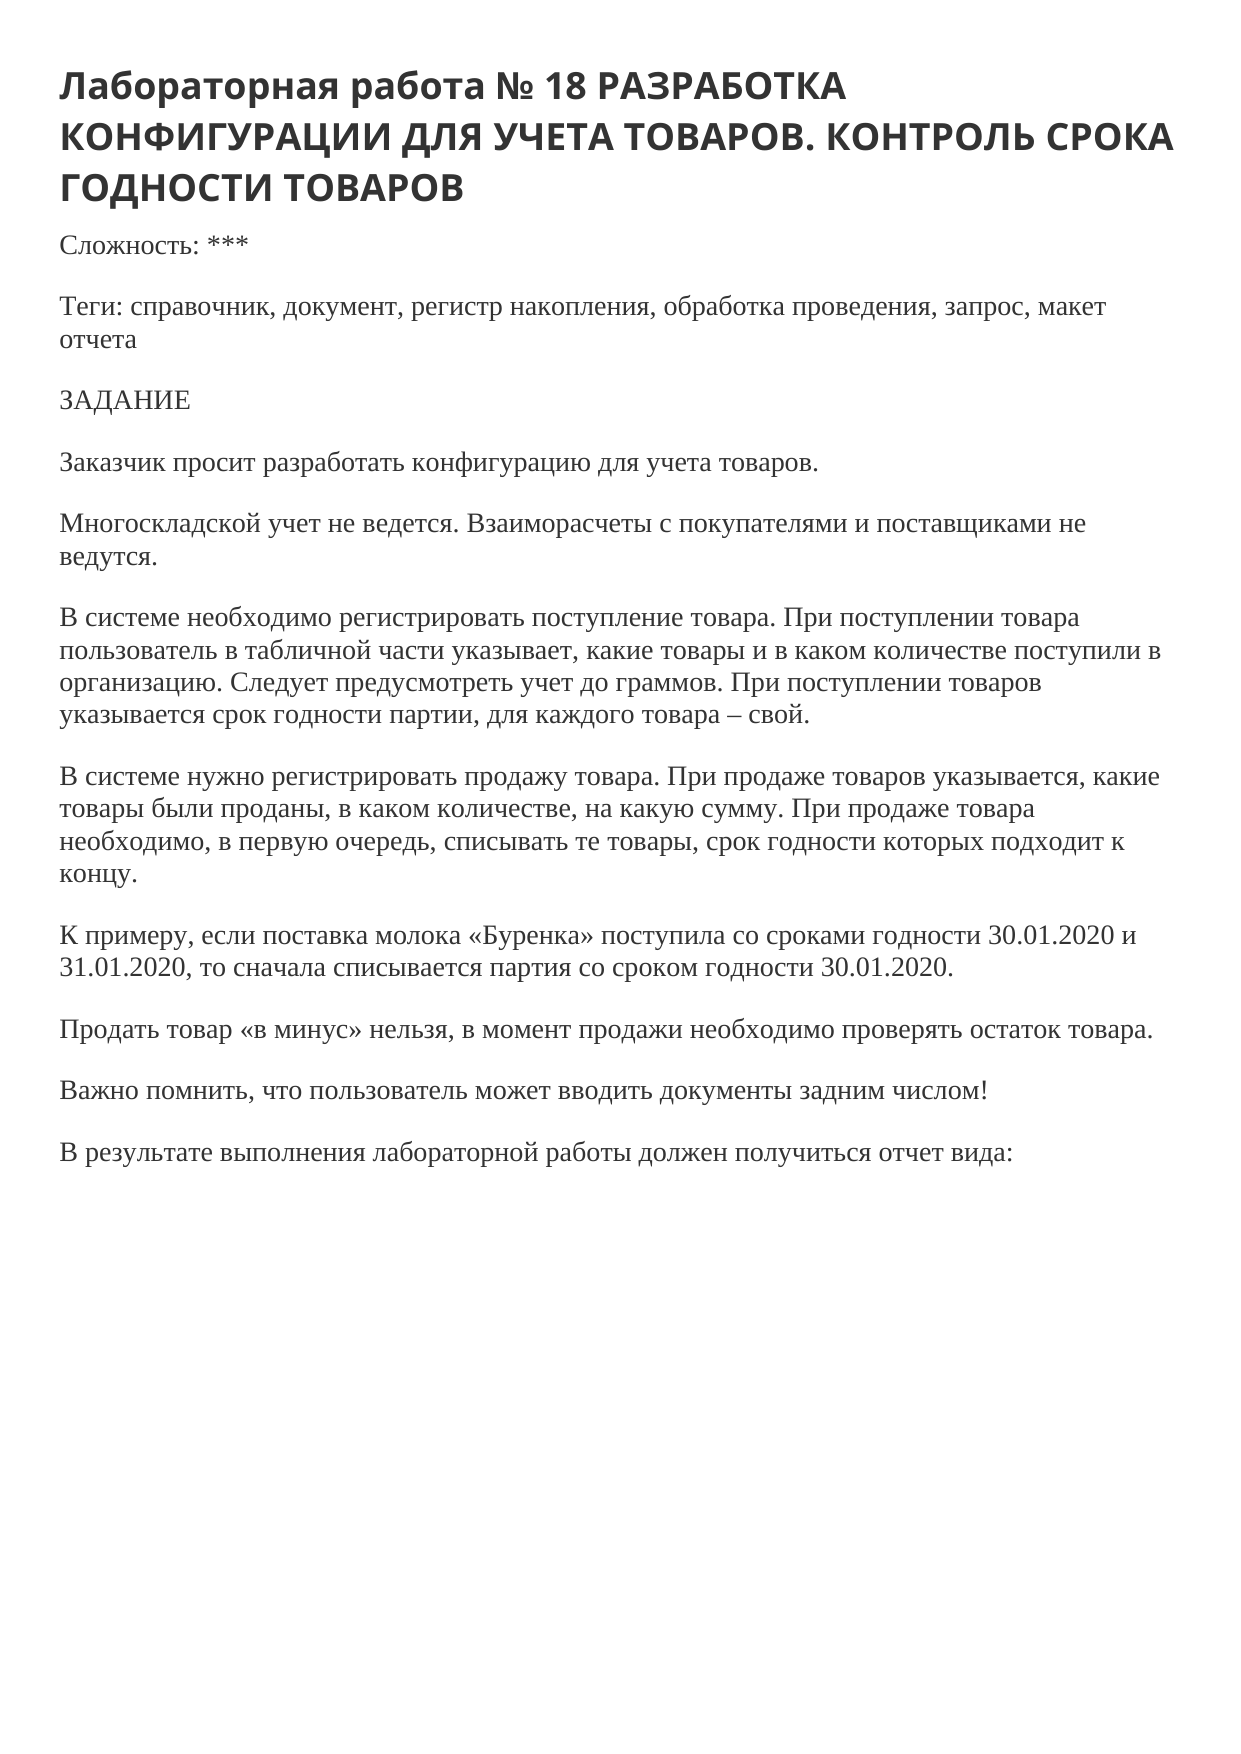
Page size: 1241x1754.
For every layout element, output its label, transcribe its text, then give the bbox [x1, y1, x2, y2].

text Теги: справочник, документ, регистр накопления, обработка проведения, запрос, макет отчета [59, 289, 1181, 354]
text В системе нужно регистрировать продажу товара. При продаже товаров указывается, какие товары были проданы, в каком количестве, на какую сумму. При продаже товара необходимо, в первую очередь, списывать те товары, срок годности которых подходит к концу. [59, 759, 1181, 889]
text Заказчик просит разработать конфигурацию для учета товаров. [59, 445, 1181, 477]
text В системе необходимо регистрировать поступление товара. При поступлении товара пользователь в табличной части указывает, какие товары и в каком количестве поступили в организацию. Следует предусмотреть учет до граммов. При поступлении товаров указывается срок годности партии, для каждого товара – свой. [59, 600, 1181, 730]
text Продать товар «в минус» нельзя, в момент продажи необходимо проверять остаток товара. [59, 1012, 1181, 1044]
text В результате выполнения лабораторной работы должен получиться отчет вида: [59, 1135, 1181, 1167]
subtitle Лабораторная работа № 18 РАЗРАБОТКА КОНФИГУРАЦИИ ДЛЯ УЧЕТА ТОВАРОВ. КОНТРОЛЬ СРОКА ГОДНОСТИ ТОВАРОВ [59, 59, 1181, 212]
text Важно помнить, что пользователь может вводить документы задним числом! [59, 1073, 1181, 1106]
text ЗАДАНИЕ [59, 383, 1181, 416]
text Сложность: *** [59, 228, 1181, 260]
text К примеру, если поставка молока «Буренка» поступила со сроками годности 30.01.2020 и 31.01.2020, то сначала списывается партия со сроком годности 30.01.2020. [59, 918, 1181, 983]
text Многоскладской учет не ведется. Взаиморасчеты с покупателями и поставщиками не ведутся. [59, 506, 1181, 571]
